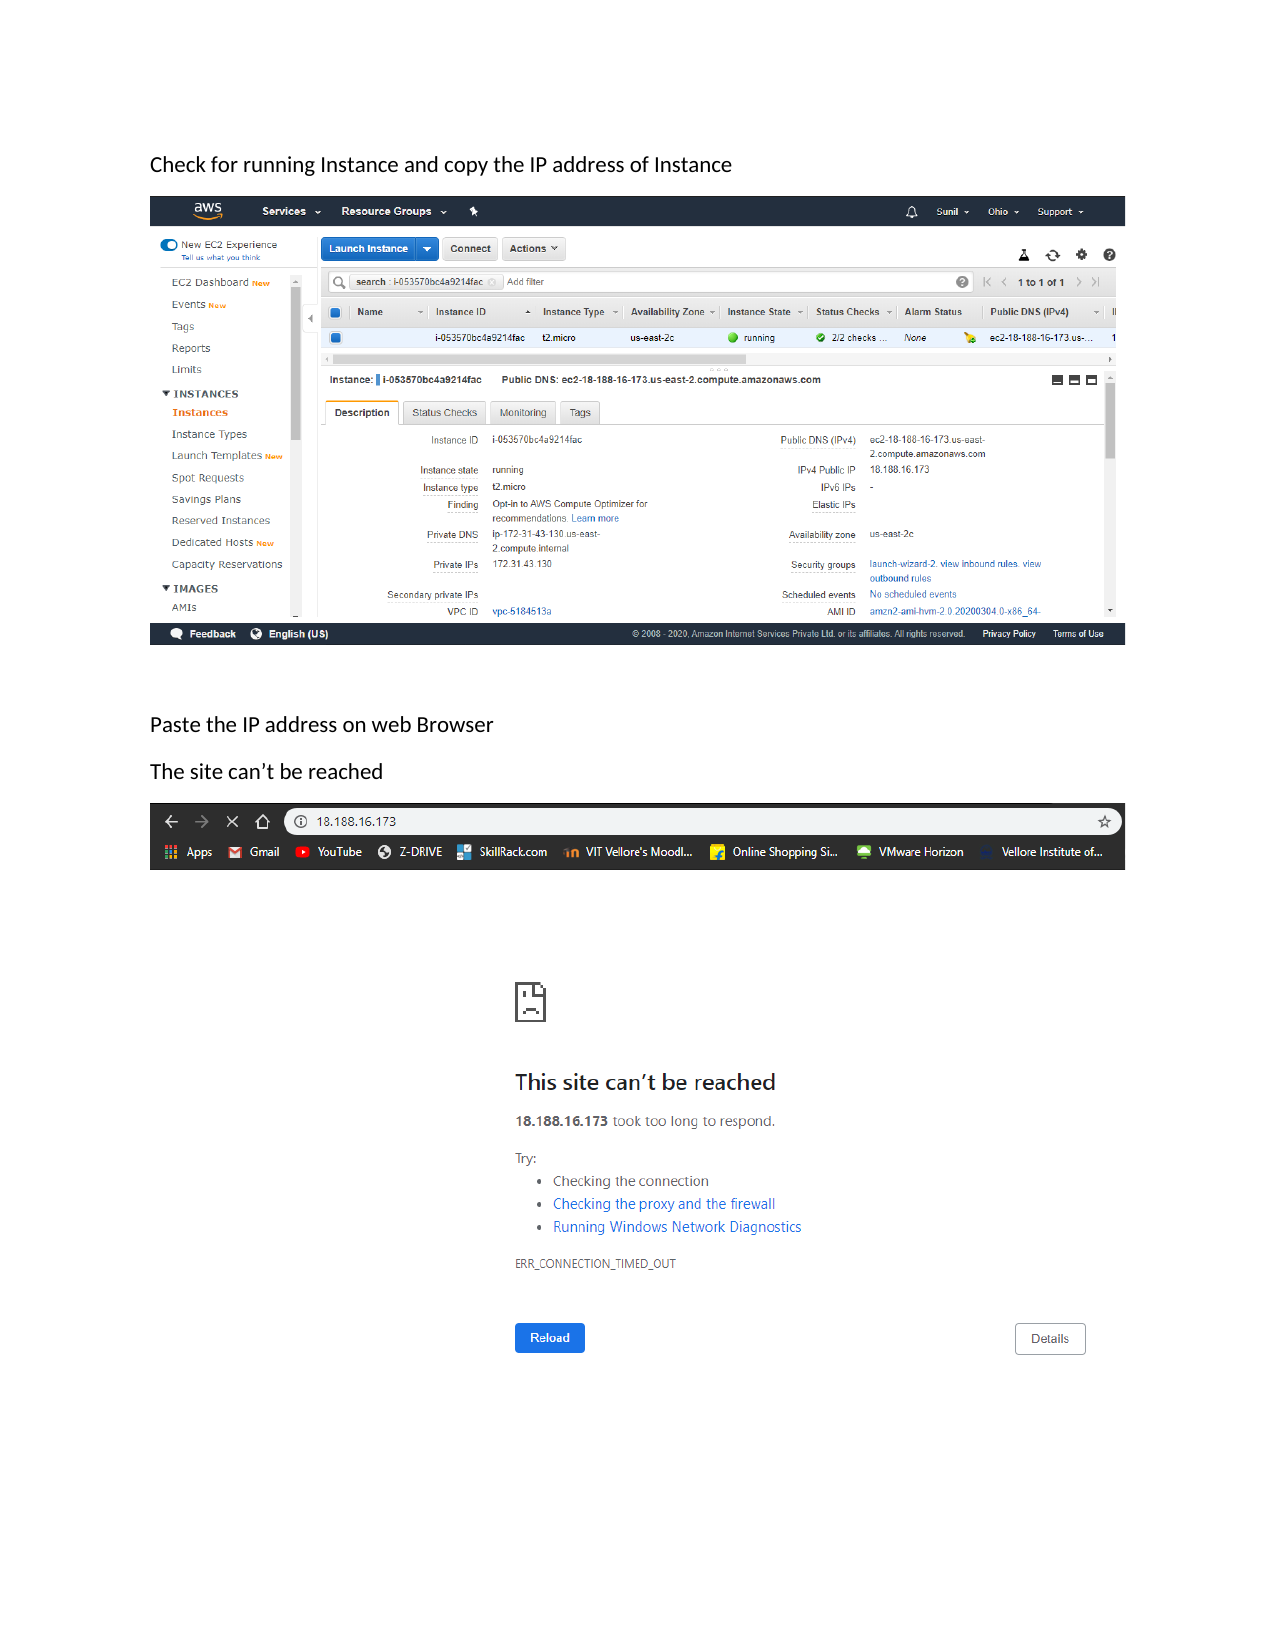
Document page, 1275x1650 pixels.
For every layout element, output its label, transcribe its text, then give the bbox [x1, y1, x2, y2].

text Check for running Instance and copy the IP address of Instance [150, 150, 1125, 178]
picture [150, 803, 1125, 1415]
text Paste the IP address on web Browser [150, 710, 1125, 738]
picture [150, 196, 1125, 645]
text The site can’t be reached [150, 757, 1125, 785]
